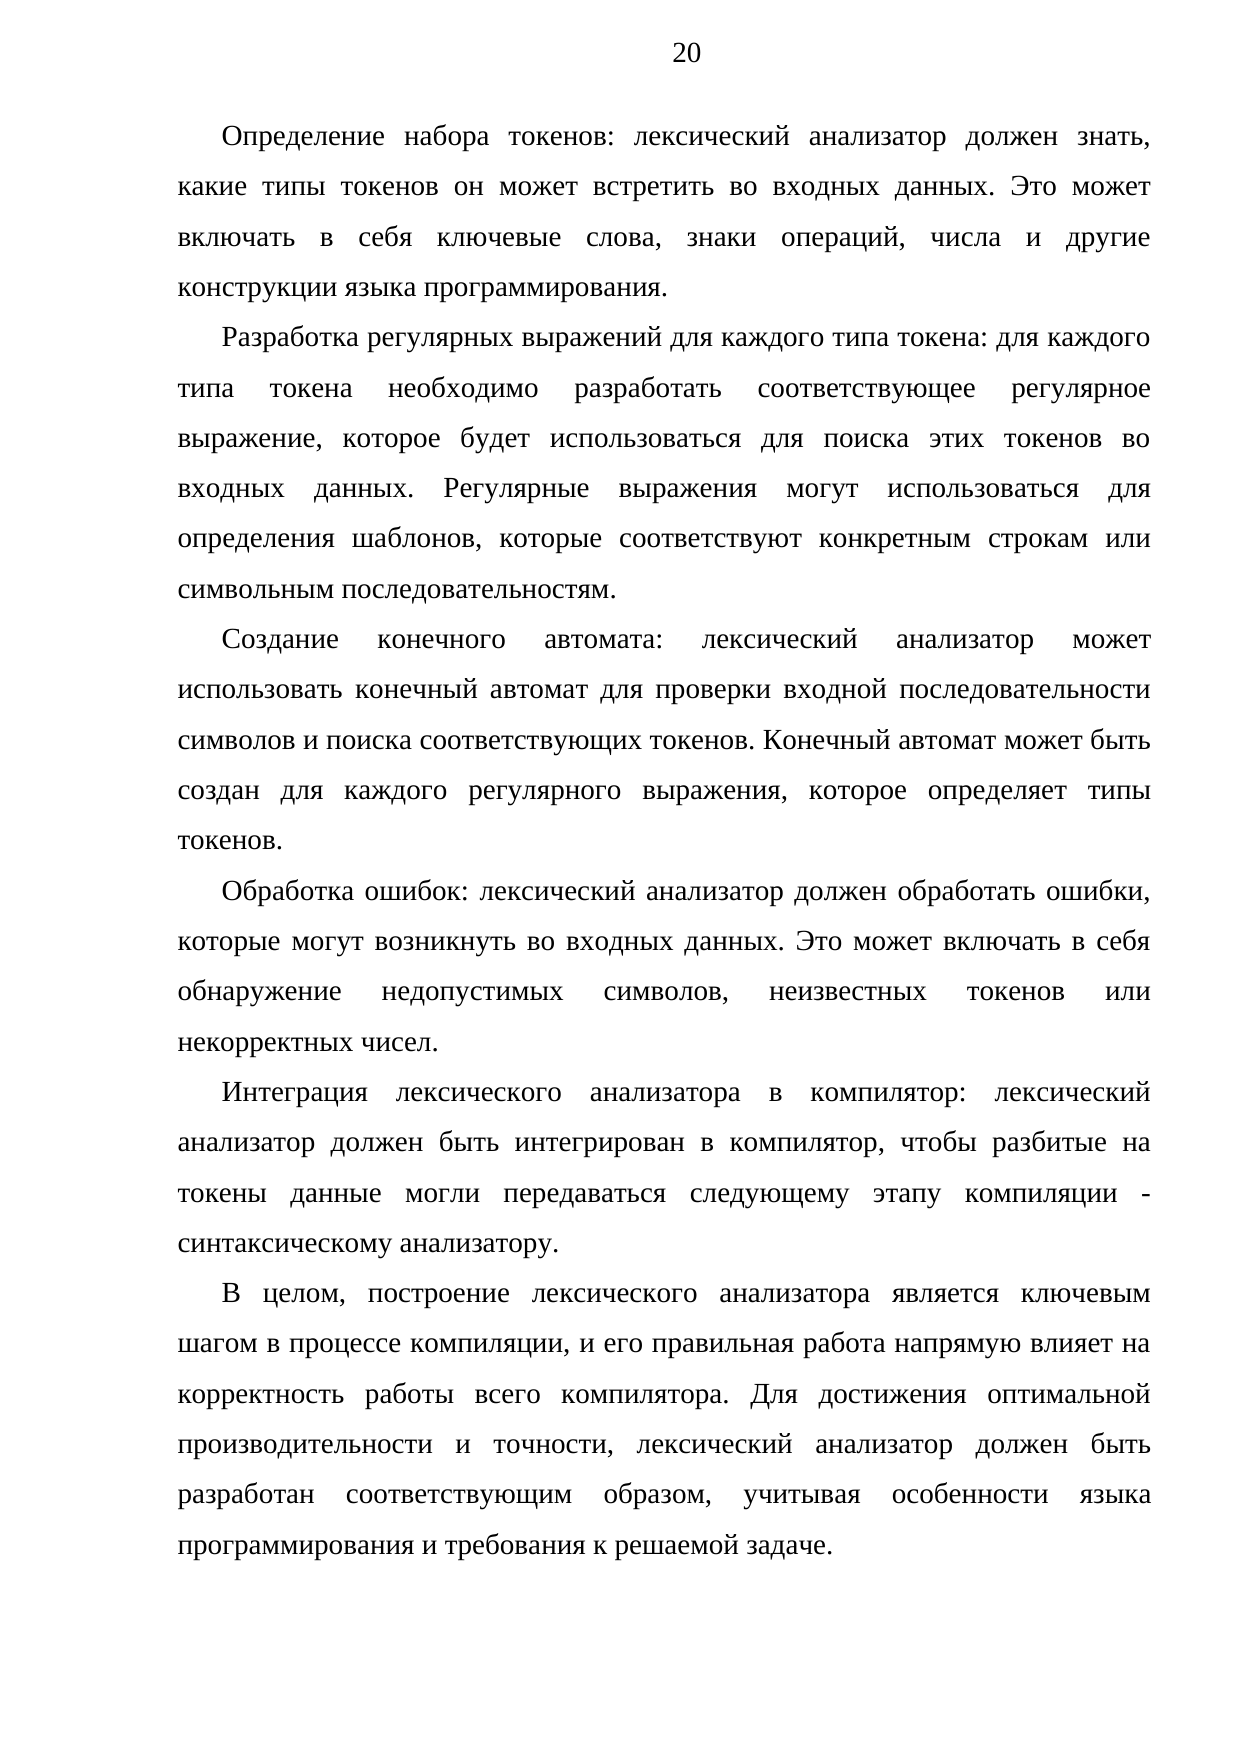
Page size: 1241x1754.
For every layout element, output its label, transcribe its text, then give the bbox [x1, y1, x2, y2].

text Определение набора токенов: лексический анализатор должен знать, какие типы токенов он может встретить во входных данных. Это может включать в себя ключевые слова, знаки операций, числа и другие конструкции языка программирования. [177, 118, 1152, 303]
text Разработка регулярных выражений для каждого типа токена: для каждого типа токена необходимо разработать соответствующее регулярное выражение, которое будет использоваться для поиска этих токенов во входных данных. Регулярные выражения могут использоваться для определения шаблонов, которые соответствуют конкретным строкам или символьным последовательностям. [177, 319, 1152, 604]
text Интеграция лексического анализатора в компилятор: лексический анализатор должен быть интегрирован в компилятор, чтобы разбитые на токены данные могли передаваться следующему этапу компиляции - синтаксическому анализатору. [177, 1074, 1152, 1258]
text Создание конечного автомата: лексический анализатор может использовать конечный автомат для проверки входной последовательности символов и поиска соответствующих токенов. Конечный автомат может быть создан для каждого регулярного выражения, которое определяет типы токенов. [177, 621, 1152, 856]
text Обработка ошибок: лексический анализатор должен обработать ошибки, которые могут возникнуть во входных данных. Это может включать в себя обнаружение недопустимых символов, неизвестных токенов или некорректных чисел. [177, 873, 1152, 1057]
text В целом, построение лексического анализатора является ключевым шагом в процессе компиляции, и его правильная работа напрямую влияет на корректность работы всего компилятора. Для достижения оптимальной производительности и точности, лексический анализатор должен быть разработан соответствующим образом, учитывая особенности языка программирования и требования к решаемой задаче. [177, 1275, 1152, 1560]
